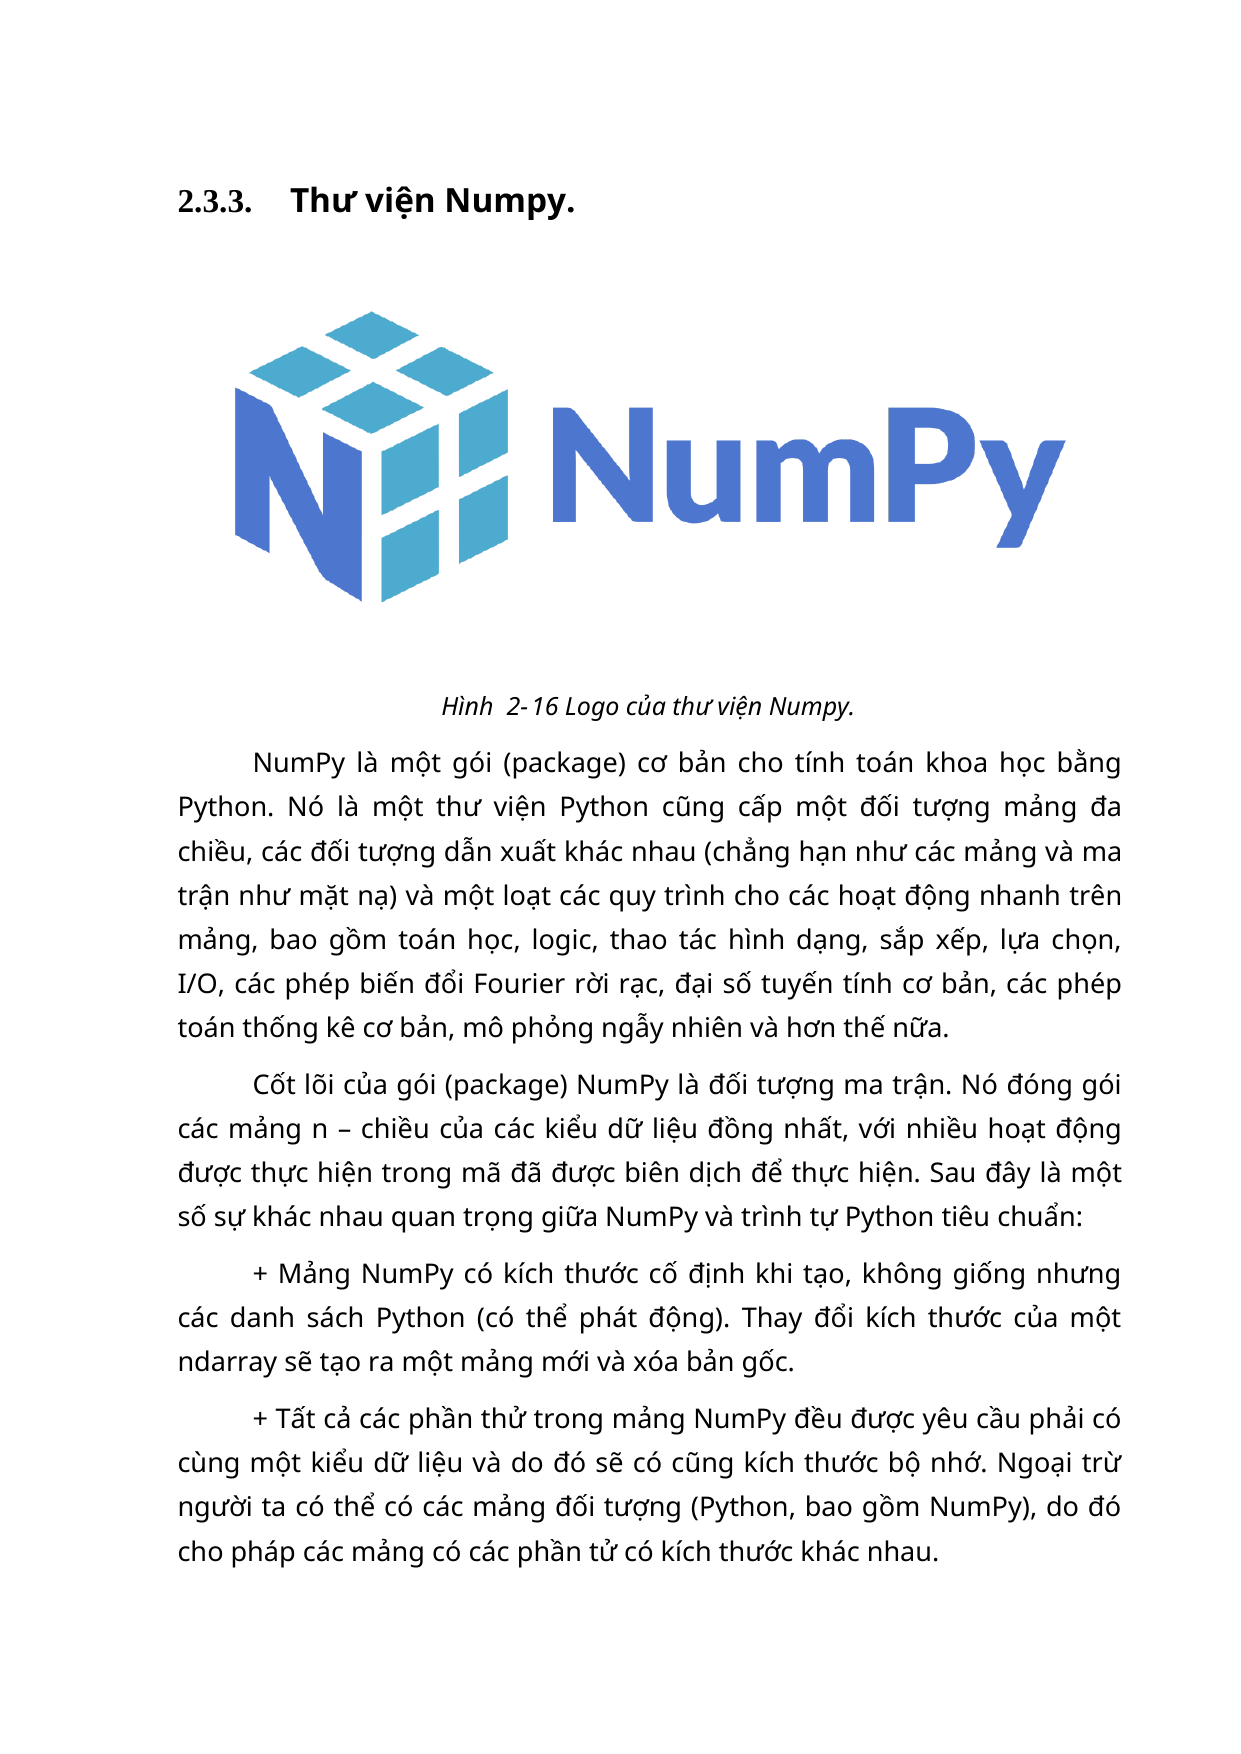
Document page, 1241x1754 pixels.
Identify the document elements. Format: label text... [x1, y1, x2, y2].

text + Tất cả các phần thử trong mảng NumPy đều được yêu cầu phải có cùng một kiểu dữ liệu và do đó sẽ có cũng kích thước bộ nhớ. Ngoại trừ người ta có thể có các mảng đối tượng (Python, bao gồm NumPy), do đó cho pháp các mảng có các phần tử có kích thước khác nhau. [177, 1399, 1122, 1569]
subtitle Thư viện Numpy. [177, 177, 1122, 223]
text NumPy là một gói (package) cơ bản cho tính toán khoa học bằng Python. Nó là một thư viện Python cũng cấp một đối tượng mảng đa chiều, các đối tượng dẫn xuất khác nhau (chẳng hạn như các mảng và ma trận như mặt nạ) và một loạt các quy trình cho các hoạt động nhanh trên mảng, bao gồm toán học, logic, thao tác hình dạng, sắp xếp, lựa chọn, I/O, các phép biến đổi Fourier rời rạc, đại số tuyến tính cơ bản, các phép toán thống kê cơ bản, mô phỏng ngẫy nhiên và hơn thế nữa. [177, 744, 1122, 1046]
text + Mảng NumPy có kích thước cố định khi tạo, không giống nhưng các danh sách Python (có thể phát động). Thay đổi kích thước của một ndarray sẽ tạo ra một mảng mới và xóa bản gốc. [177, 1254, 1122, 1380]
text Cốt lõi của gói (package) NumPy là đối tượng ma trận. Nó đóng gói các mảng n – chiều của các kiểu dữ liệu đồng nhất, với nhiều hoạt động được thực hiện trong mã đã được biên dịch để thực hiện. Sau đây là một số sự khác nhau quan trọng giữa NumPy và trình tự Python tiêu chuẩn: [177, 1065, 1122, 1235]
picture [177, 244, 1123, 669]
